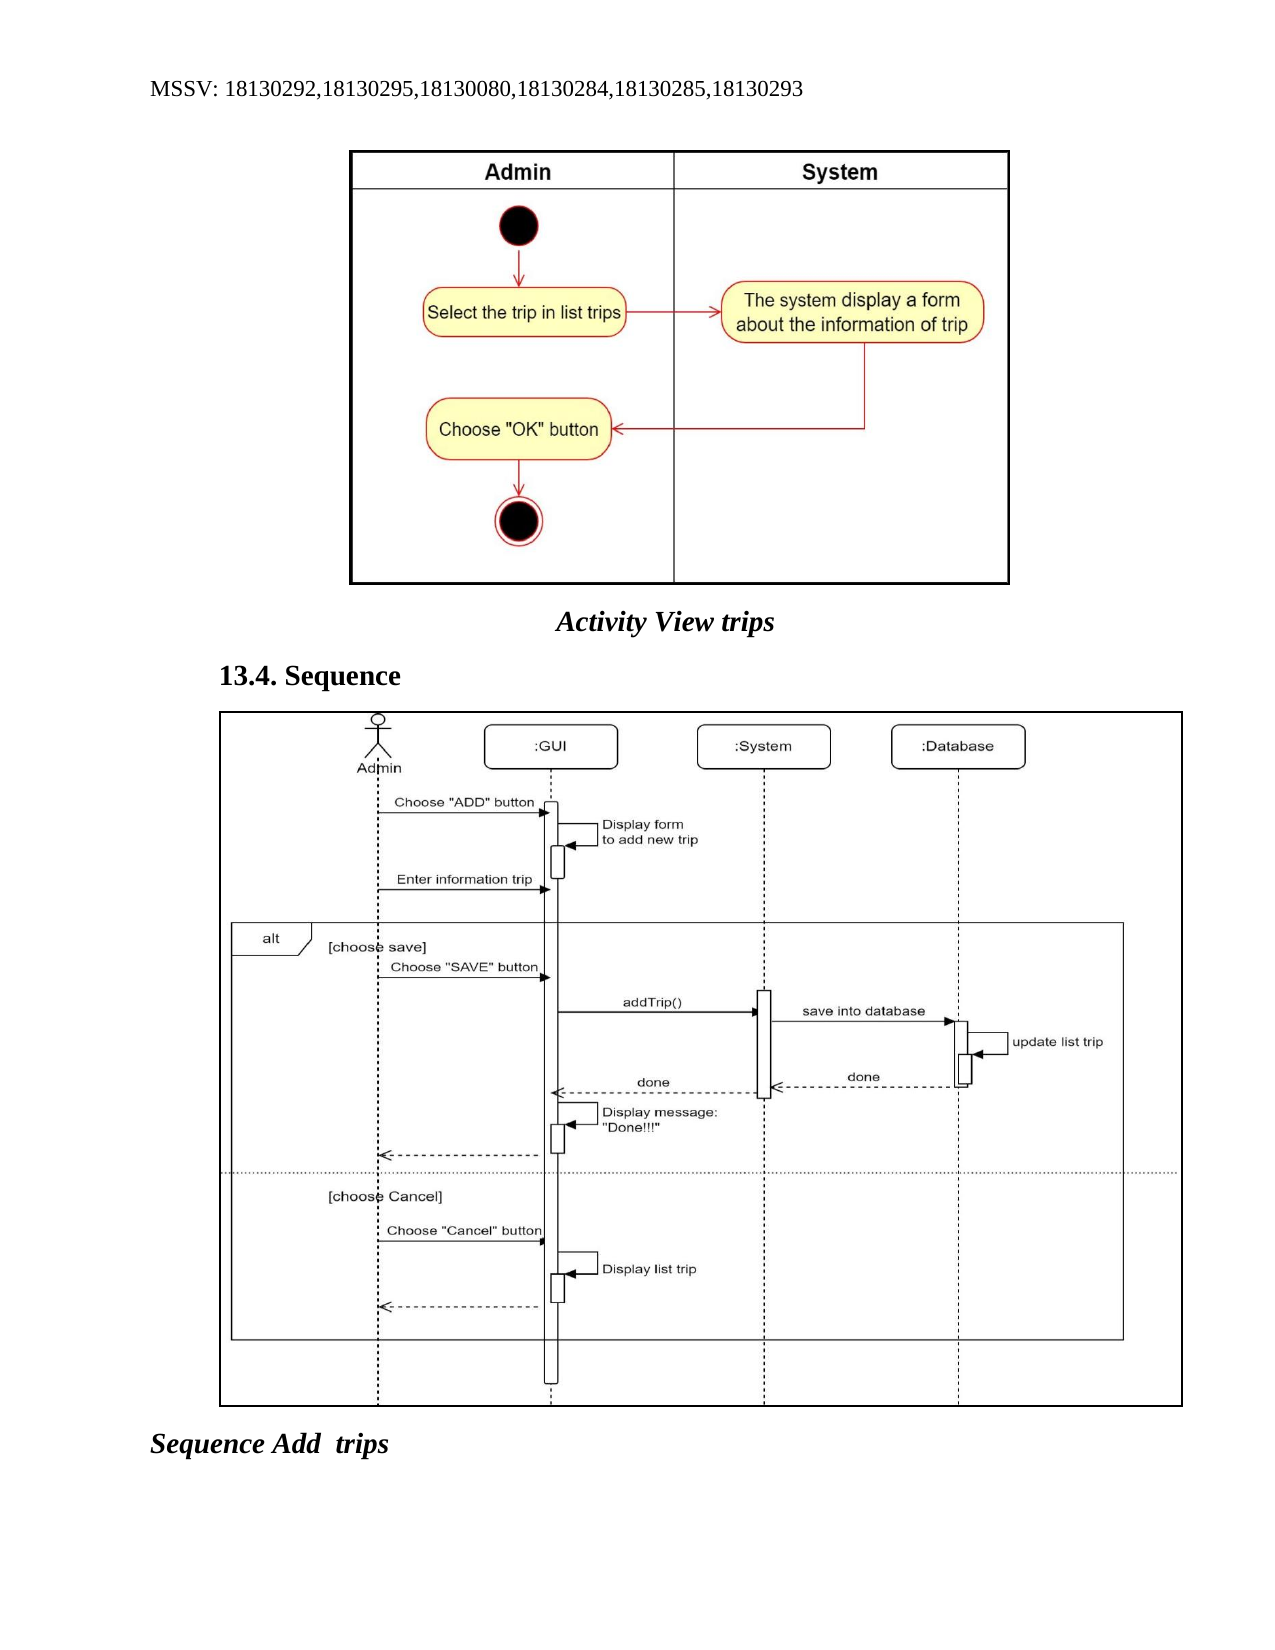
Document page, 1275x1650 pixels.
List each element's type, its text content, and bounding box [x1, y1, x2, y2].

list Sequence [219, 658, 1183, 692]
text Activity View trips [150, 604, 1183, 637]
picture [351, 152, 1008, 583]
picture [221, 713, 1181, 1405]
text Sequence Add trips [150, 1426, 1183, 1460]
